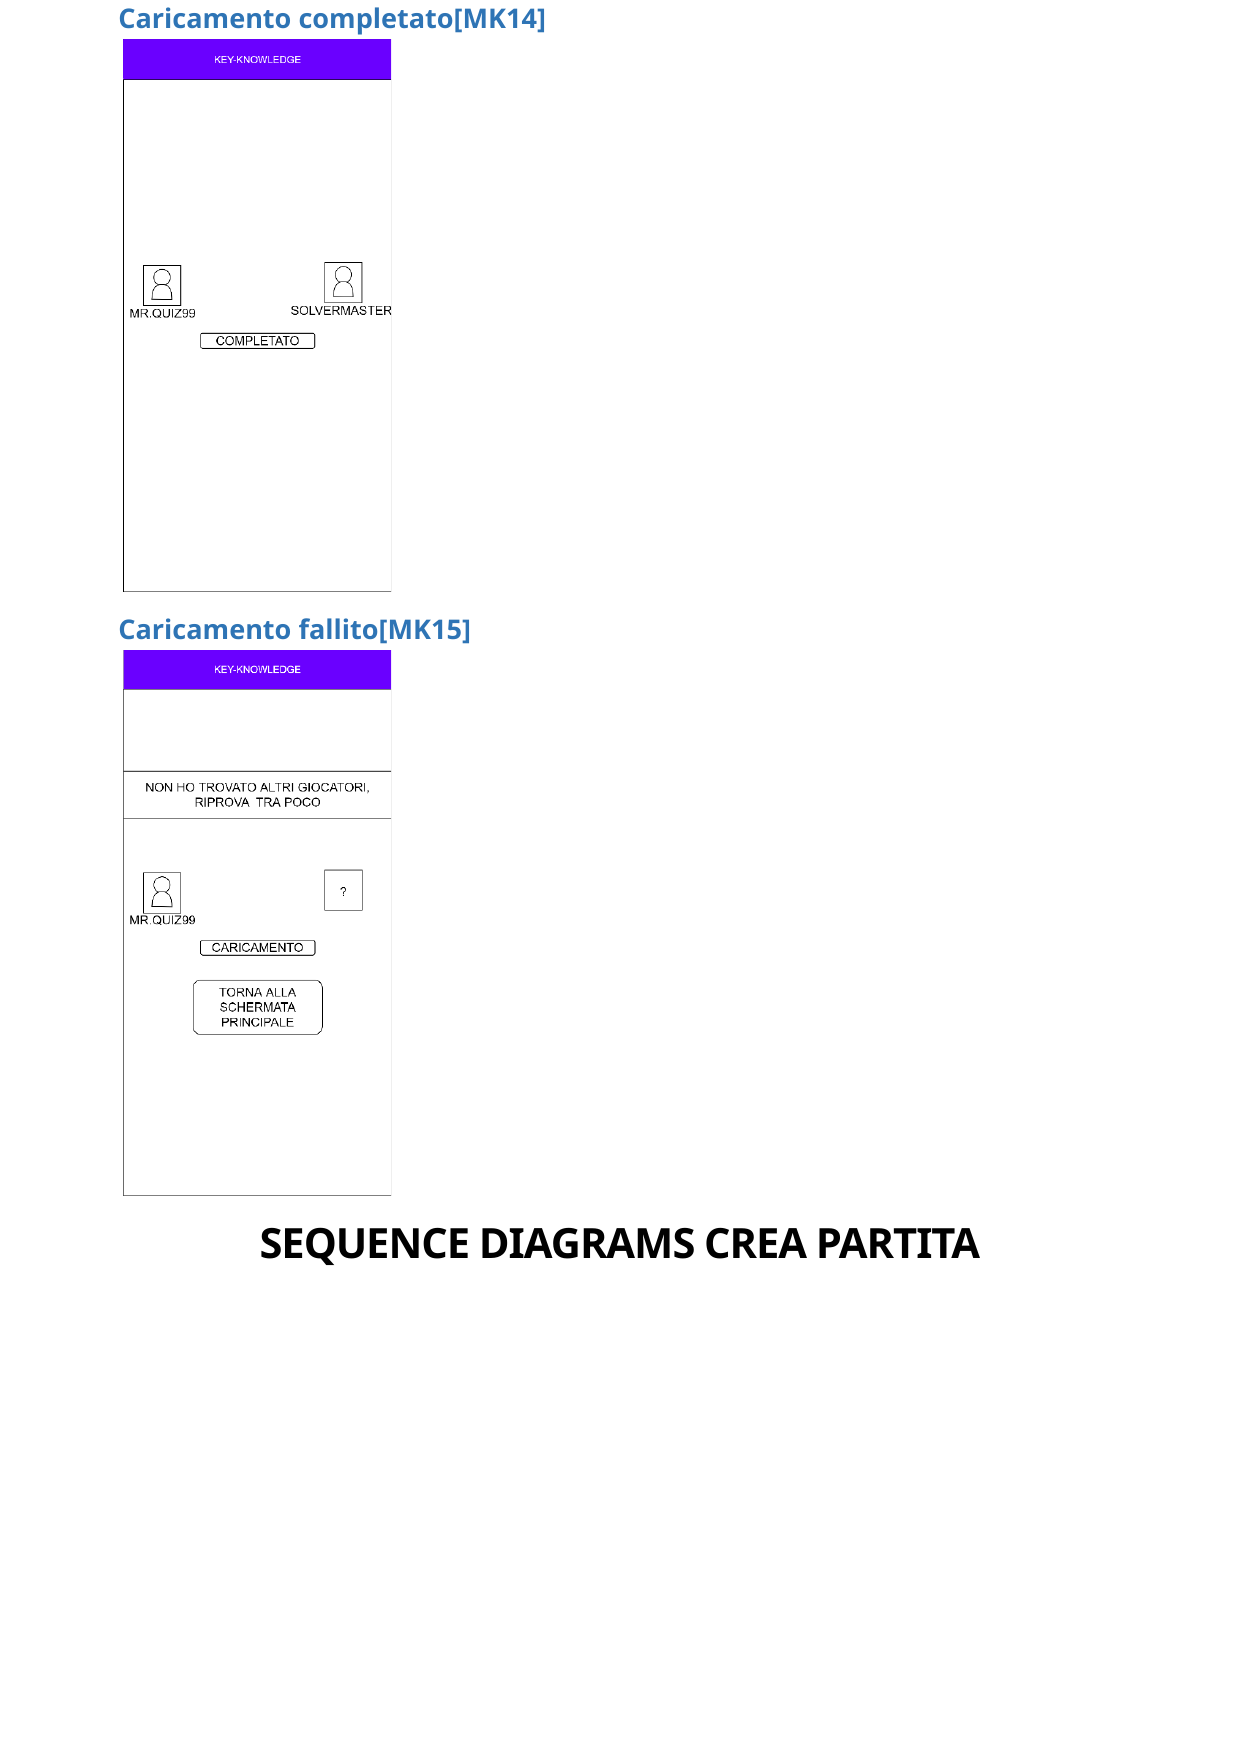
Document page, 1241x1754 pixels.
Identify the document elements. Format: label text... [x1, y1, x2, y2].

title SEQUENCE DIAGRAMS CREA PARTITA [118, 1214, 1122, 1271]
subtitle Caricamento completato[MK14] [118, 0, 1122, 37]
picture [118, 650, 392, 1196]
picture [118, 39, 392, 592]
subtitle Caricamento fallito[MK15] [118, 610, 1122, 647]
